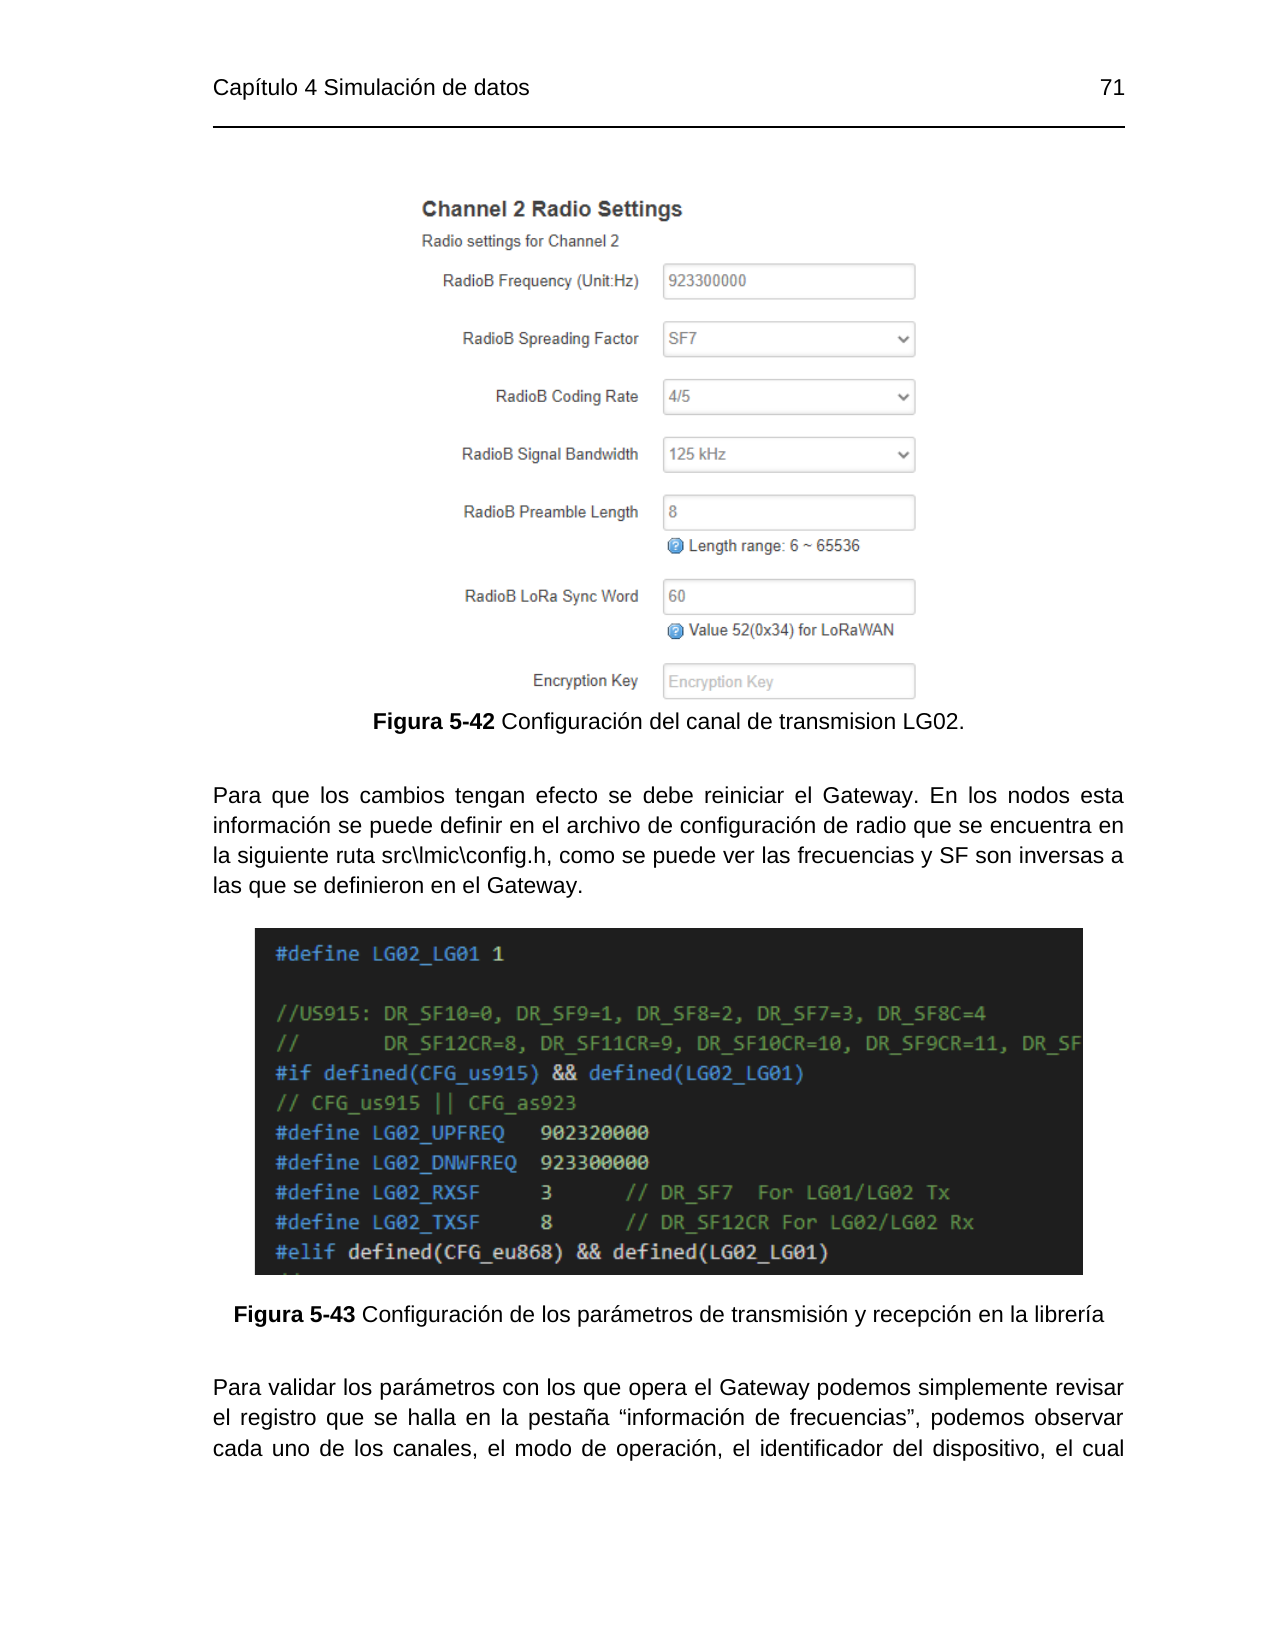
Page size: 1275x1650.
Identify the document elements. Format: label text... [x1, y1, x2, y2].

list Para que los cambios tengan efecto se debe reiniciar el Gateway. En los nodos esta información se puede definir en el archivo de configuración de radio que se encuentra en la siguiente ruta src\lmic\config.h, como se puede ver las frecuencias y SF son inversas a las que se definieron en el Gateway. [213, 782, 1125, 899]
picture [254, 928, 1083, 1275]
picture [396, 178, 941, 709]
